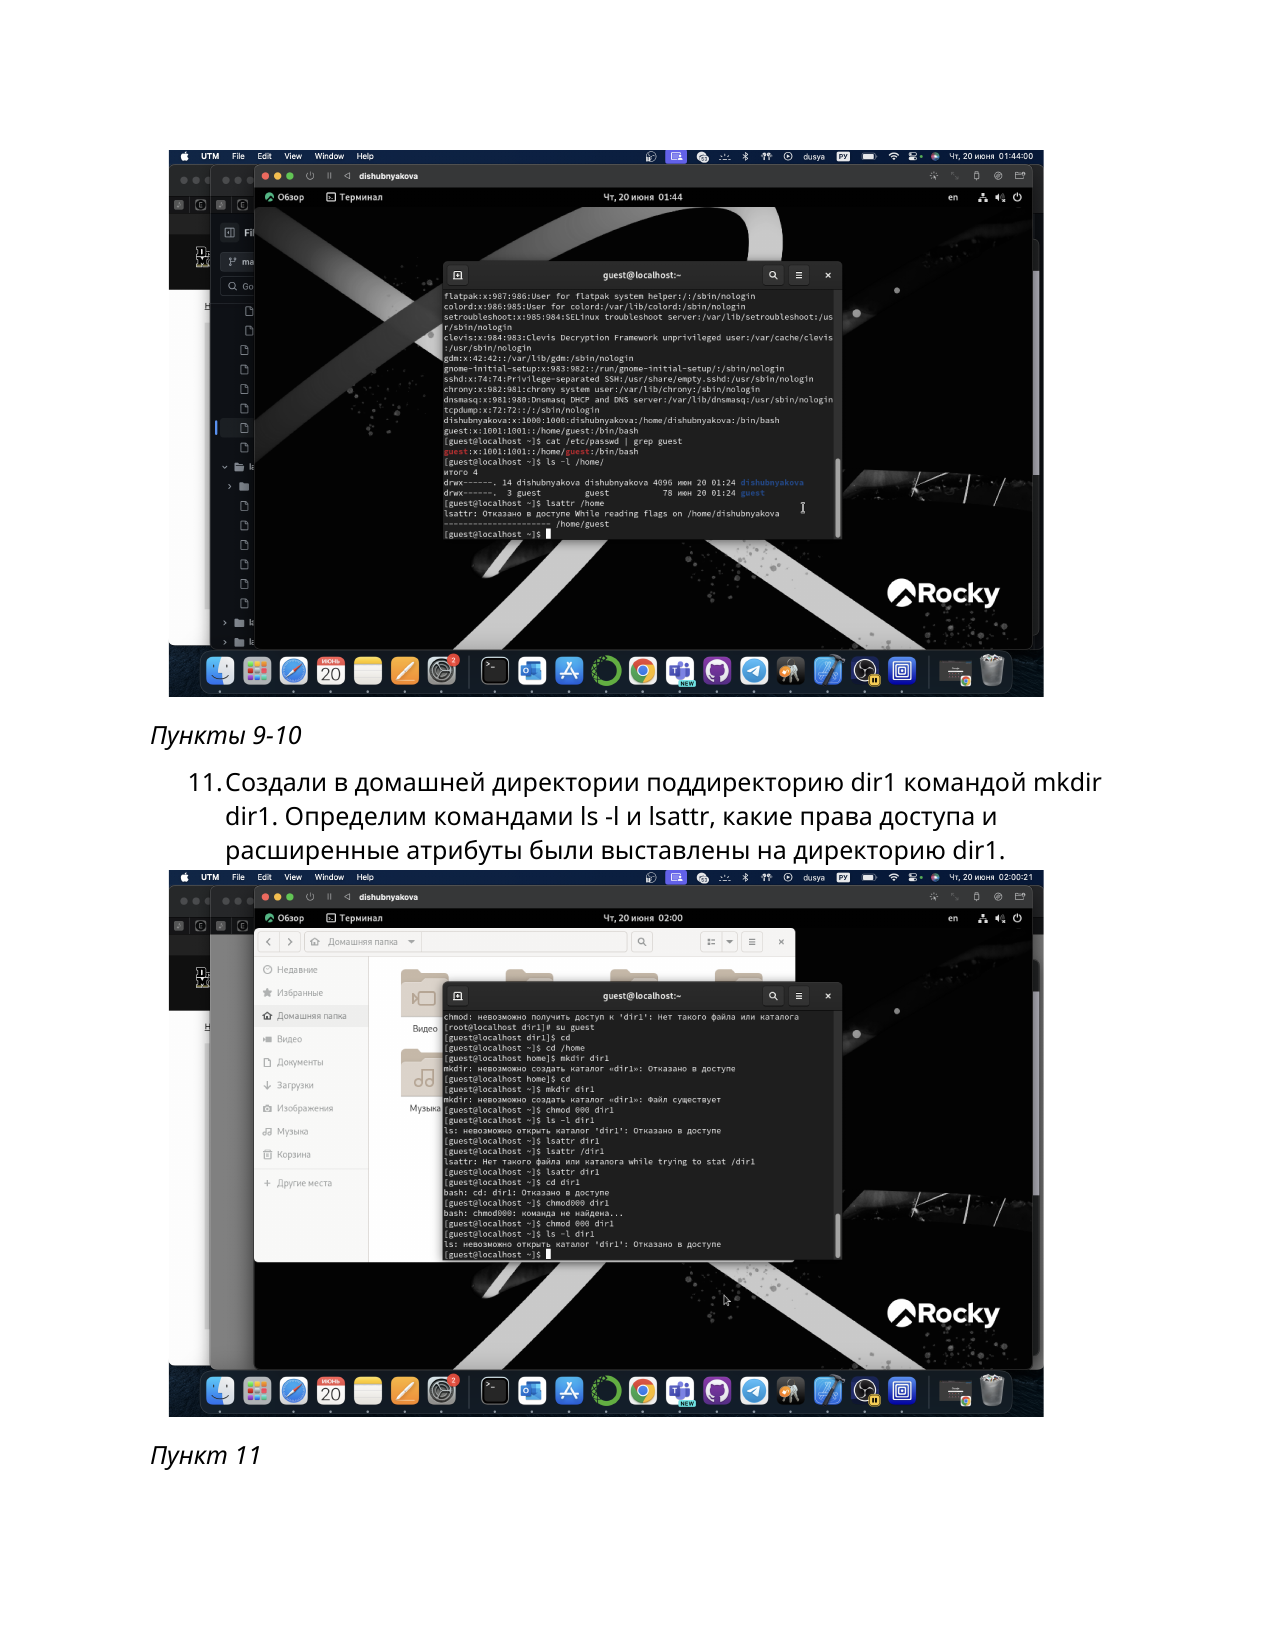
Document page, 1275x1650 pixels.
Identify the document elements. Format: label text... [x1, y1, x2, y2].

list Создали в домашней директории поддиректорию dir1 командой mkdir dir1. Определим командами ls -l и lsattr, какие права доступа и расширенные атрибуты были выставлены на директорию dir1. [187, 764, 1125, 866]
picture [168, 870, 1044, 1417]
text Пункты 9-10 [150, 718, 1125, 752]
text Пункт 11 [150, 1438, 1125, 1472]
picture [168, 150, 1044, 697]
